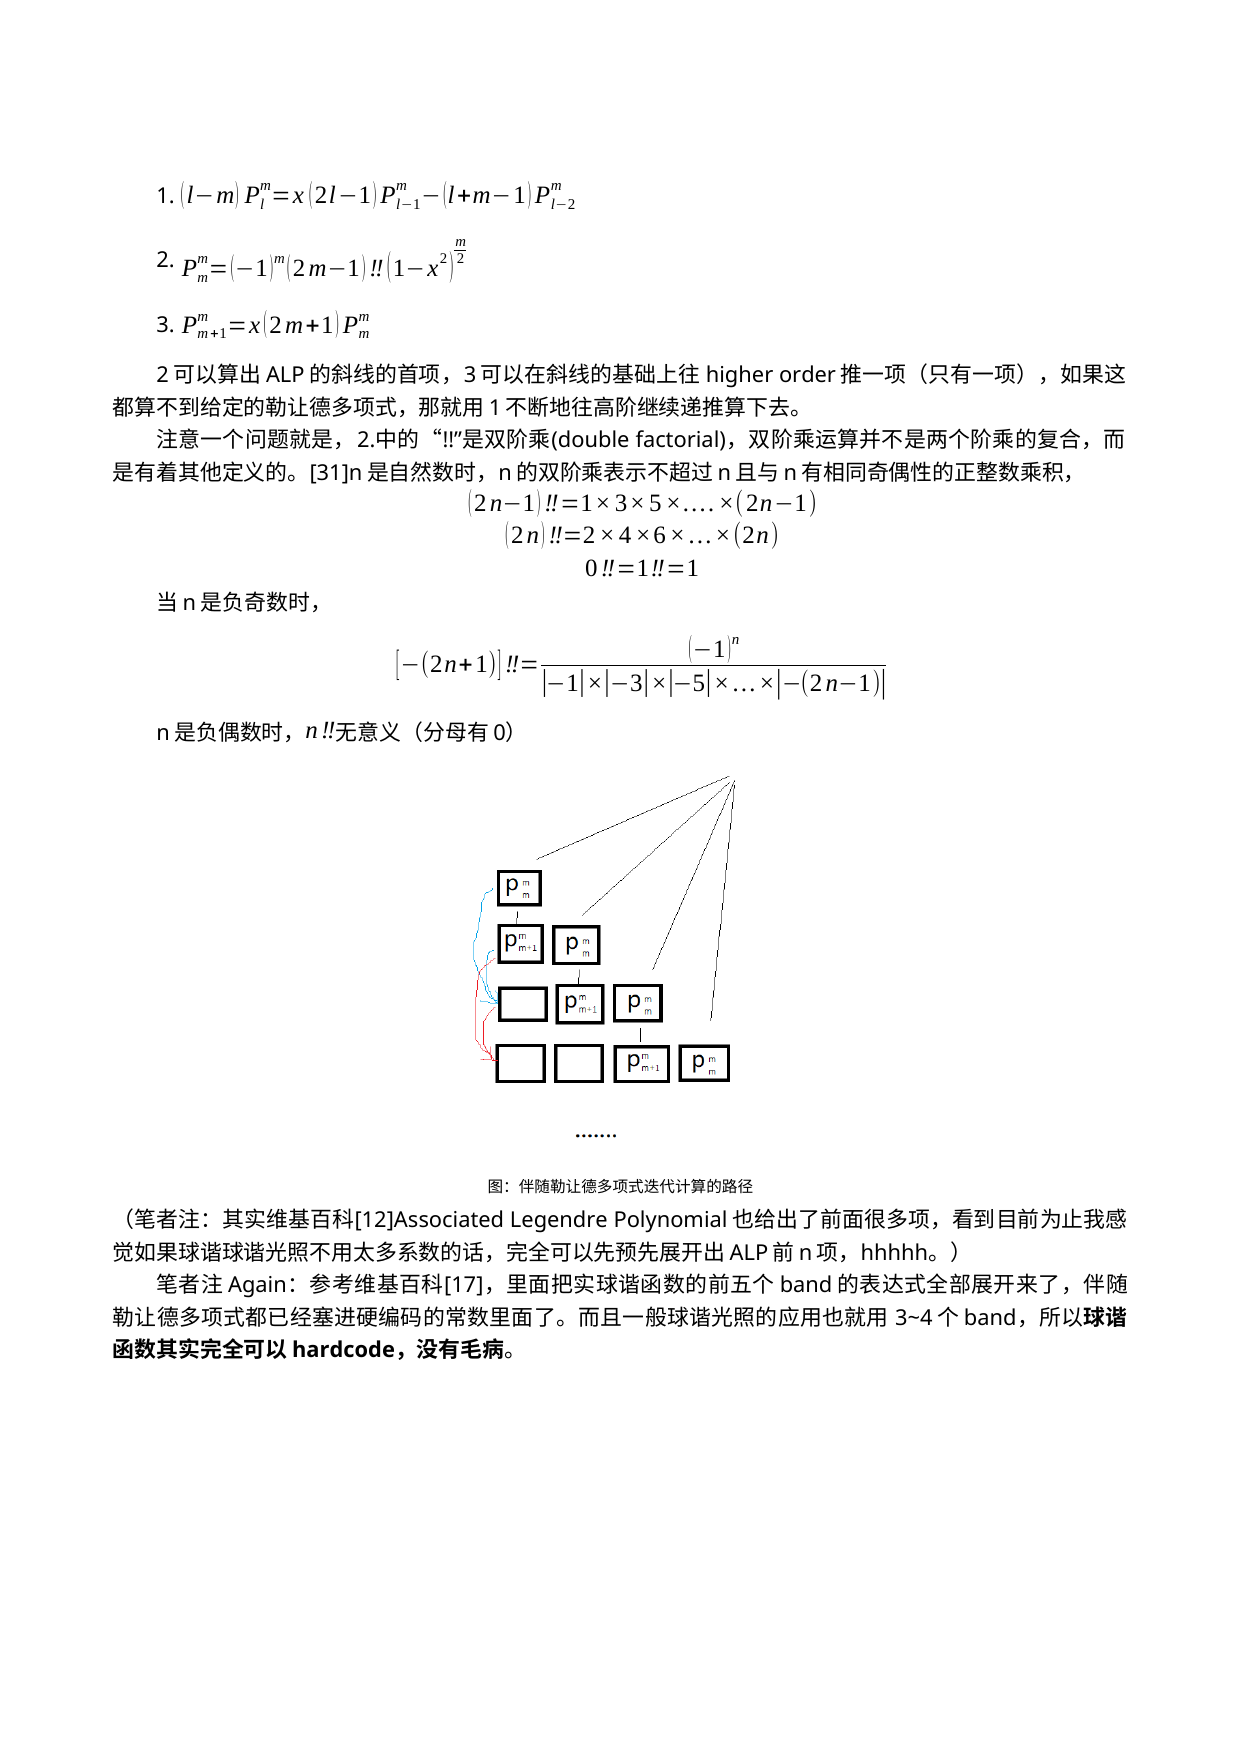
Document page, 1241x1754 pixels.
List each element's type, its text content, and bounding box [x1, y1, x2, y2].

text 图：伴随勒让德多项式迭代计算的路径 [112, 1169, 1128, 1202]
text 当n是负奇数时， [112, 584, 1128, 617]
text （笔者注：其实维基百科[12]Associated Legendre Polynomial也给出了前面很多项，看到目前为止我感觉如果球谐球谐光照不用太多系数的话，完全可以先预先展开出ALP前n项，hhhhh。） [112, 1202, 1128, 1267]
text 1. [112, 162, 1128, 227]
text 笔者注Again：参考维基百科[17]，里面把实球谐函数的前五个band的表达式全部展开来了，伴随勒让德多项式都已经塞进硬编码的常数里面了。而且一般球谐光照的应用也就用3~4个band，所以球谐函数其实完全可以hardcode，没有毛病。 [112, 1267, 1128, 1364]
text n是负偶数时，无意义（分母有0） [112, 714, 1128, 747]
picture [463, 747, 777, 1158]
text 注意一个问题就是，2.中的“!!”是双阶乘(double factorial)，双阶乘运算并不是两个阶乘的复合，而是有着其他定义的。[31]n是自然数时，n的双阶乘表示不超过n且与n有相同奇偶性的正整数乘积， [112, 422, 1128, 487]
text 2可以算出ALP的斜线的首项，3可以在斜线的基础上往higher order推一项（只有一项），如果这都算不到给定的勒让德多项式，那就用1不断地往高阶继续递推算下去。 [112, 357, 1128, 422]
text 2. [112, 227, 1128, 292]
text 3. [112, 292, 1128, 357]
